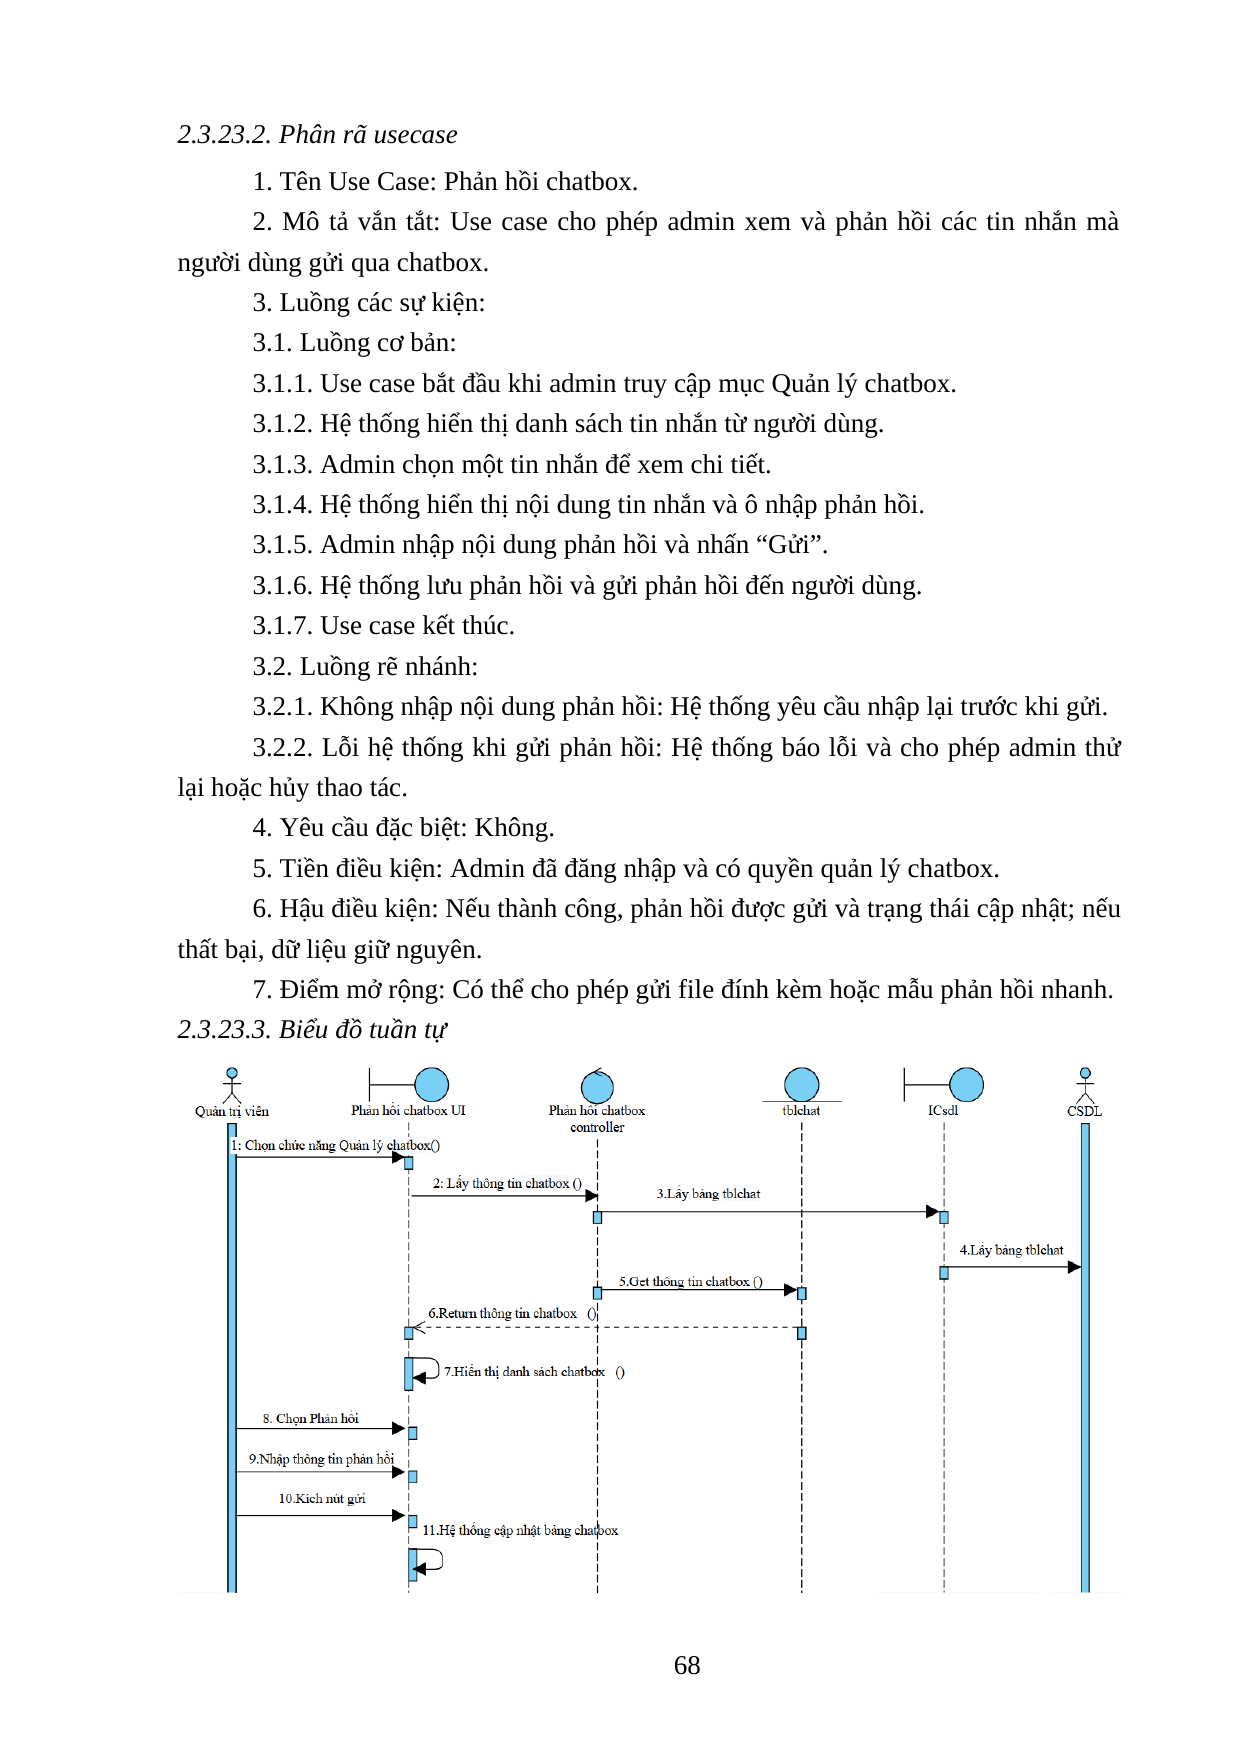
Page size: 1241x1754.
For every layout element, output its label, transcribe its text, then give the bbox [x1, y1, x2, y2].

text 2. Mô tả vắn tắt: Use case cho phép admin xem và phản hồi các tin nhắn mà người dùng gửi qua chatbox. [177, 205, 1122, 277]
text 4. Yêu cầu đặc biệt: Không. [177, 811, 1122, 843]
text 5. Tiền điều kiện: Admin đã đăng nhập và có quyền quản lý chatbox. [177, 852, 1122, 883]
text 3.1.7. Use case kết thúc. [177, 609, 1122, 641]
text 3.1.4. Hệ thống hiển thị nội dung tin nhắn và ô nhập phản hồi. [177, 488, 1122, 519]
text 3.1.1. Use case bắt đầu khi admin truy cập mục Quản lý chatbox. [177, 367, 1122, 398]
text 3.2.2. Lỗi hệ thống khi gửi phản hồi: Hệ thống báo lỗi và cho phép admin thử lại hoặc hủy thao tác. [177, 731, 1122, 802]
text 3.1.3. Admin chọn một tin nhắn để xem chi tiết. [177, 448, 1122, 479]
text 2.3.23.2. Phân rã usecase [177, 118, 1122, 149]
text 3.1.6. Hệ thống lưu phản hồi và gửi phản hồi đến người dùng. [177, 569, 1122, 600]
text 2.3.23.3. Biểu đồ tuần tự [177, 1013, 1122, 1045]
text 3.2. Luồng rẽ nhánh: [177, 650, 1122, 681]
text 1. Tên Use Case: Phản hồi chatbox. [177, 165, 1122, 196]
text 3.1. Luồng cơ bản: [177, 326, 1122, 358]
text 6. Hậu điều kiện: Nếu thành công, phản hồi được gửi và trạng thái cập nhật; nếu thất bại, dữ liệu giữ nguyên. [177, 892, 1122, 964]
text 3. Luồng các sự kiện: [177, 286, 1122, 317]
text 3.1.5. Admin nhập nội dung phản hồi và nhấn “Gửi”. [177, 528, 1122, 560]
text 3.2.1. Không nhập nội dung phản hồi: Hệ thống yêu cầu nhập lại trước khi gửi. [177, 690, 1122, 721]
picture [177, 1060, 1123, 1593]
text 3.1.2. Hệ thống hiển thị danh sách tin nhắn từ người dùng. [177, 407, 1122, 438]
text 7. Điểm mở rộng: Có thể cho phép gửi file đính kèm hoặc mẫu phản hồi nhanh. [177, 973, 1122, 1004]
